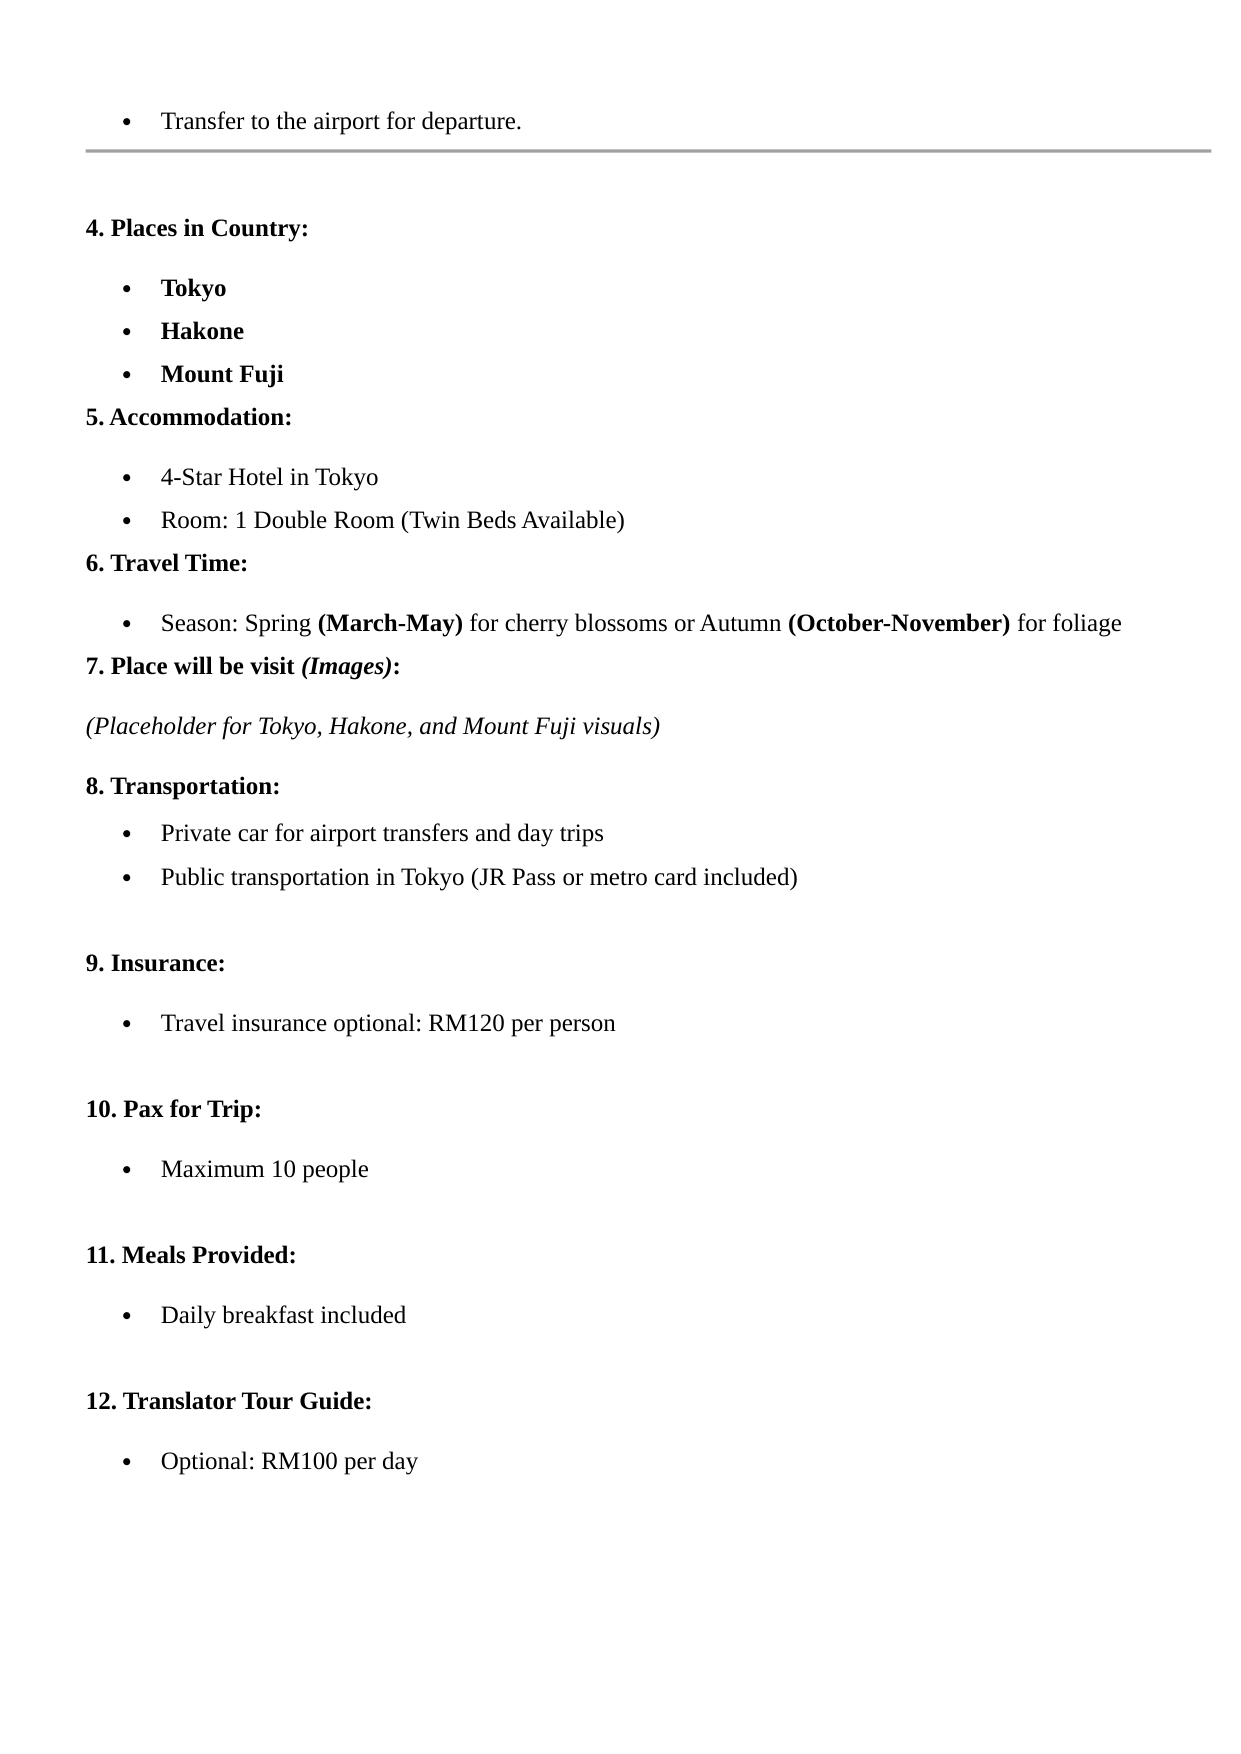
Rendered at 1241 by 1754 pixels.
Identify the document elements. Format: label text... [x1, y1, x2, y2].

list Travel insurance optional: RM120 per person [123, 1008, 1149, 1036]
list Maximum 10 people [123, 1154, 1149, 1182]
text 11. Meals Provided: [86, 1240, 1149, 1269]
list Mount Fuji [123, 359, 1149, 388]
text 4. Places in Country: [86, 213, 1149, 242]
list 4-Star Hotel in Tokyo [123, 462, 1149, 491]
text 7. Place will be visit (Images): [86, 651, 1149, 680]
list Private car for airport transfers and day trips [123, 818, 1149, 847]
list Room: 1 Double Room (Twin Beds Available) [123, 505, 1149, 534]
text (Placeholder for Tokyo, Hakone, and Mount Fuji visuals) [86, 711, 1149, 740]
text 9. Insurance: [86, 948, 1149, 977]
list Tokyo [123, 273, 1149, 302]
list Public transportation in Tokyo (JR Pass or metro card included) [123, 862, 1149, 890]
list Optional: RM100 per day [123, 1446, 1149, 1474]
list Season: Spring (March-May) for cherry blossoms or Autumn (October-November) for foliage [123, 608, 1149, 637]
list Transfer to the airport for departure. [123, 106, 1149, 135]
text 6. Travel Time: [86, 548, 1149, 577]
text 12. Translator Tour Guide: [86, 1386, 1149, 1415]
list Hakone [123, 316, 1149, 345]
text 10. Pax for Trip: [86, 1094, 1149, 1123]
text 8. Transportation: [86, 771, 1211, 799]
list Daily breakfast included [123, 1300, 1149, 1328]
text 5. Accommodation: [86, 402, 1149, 431]
